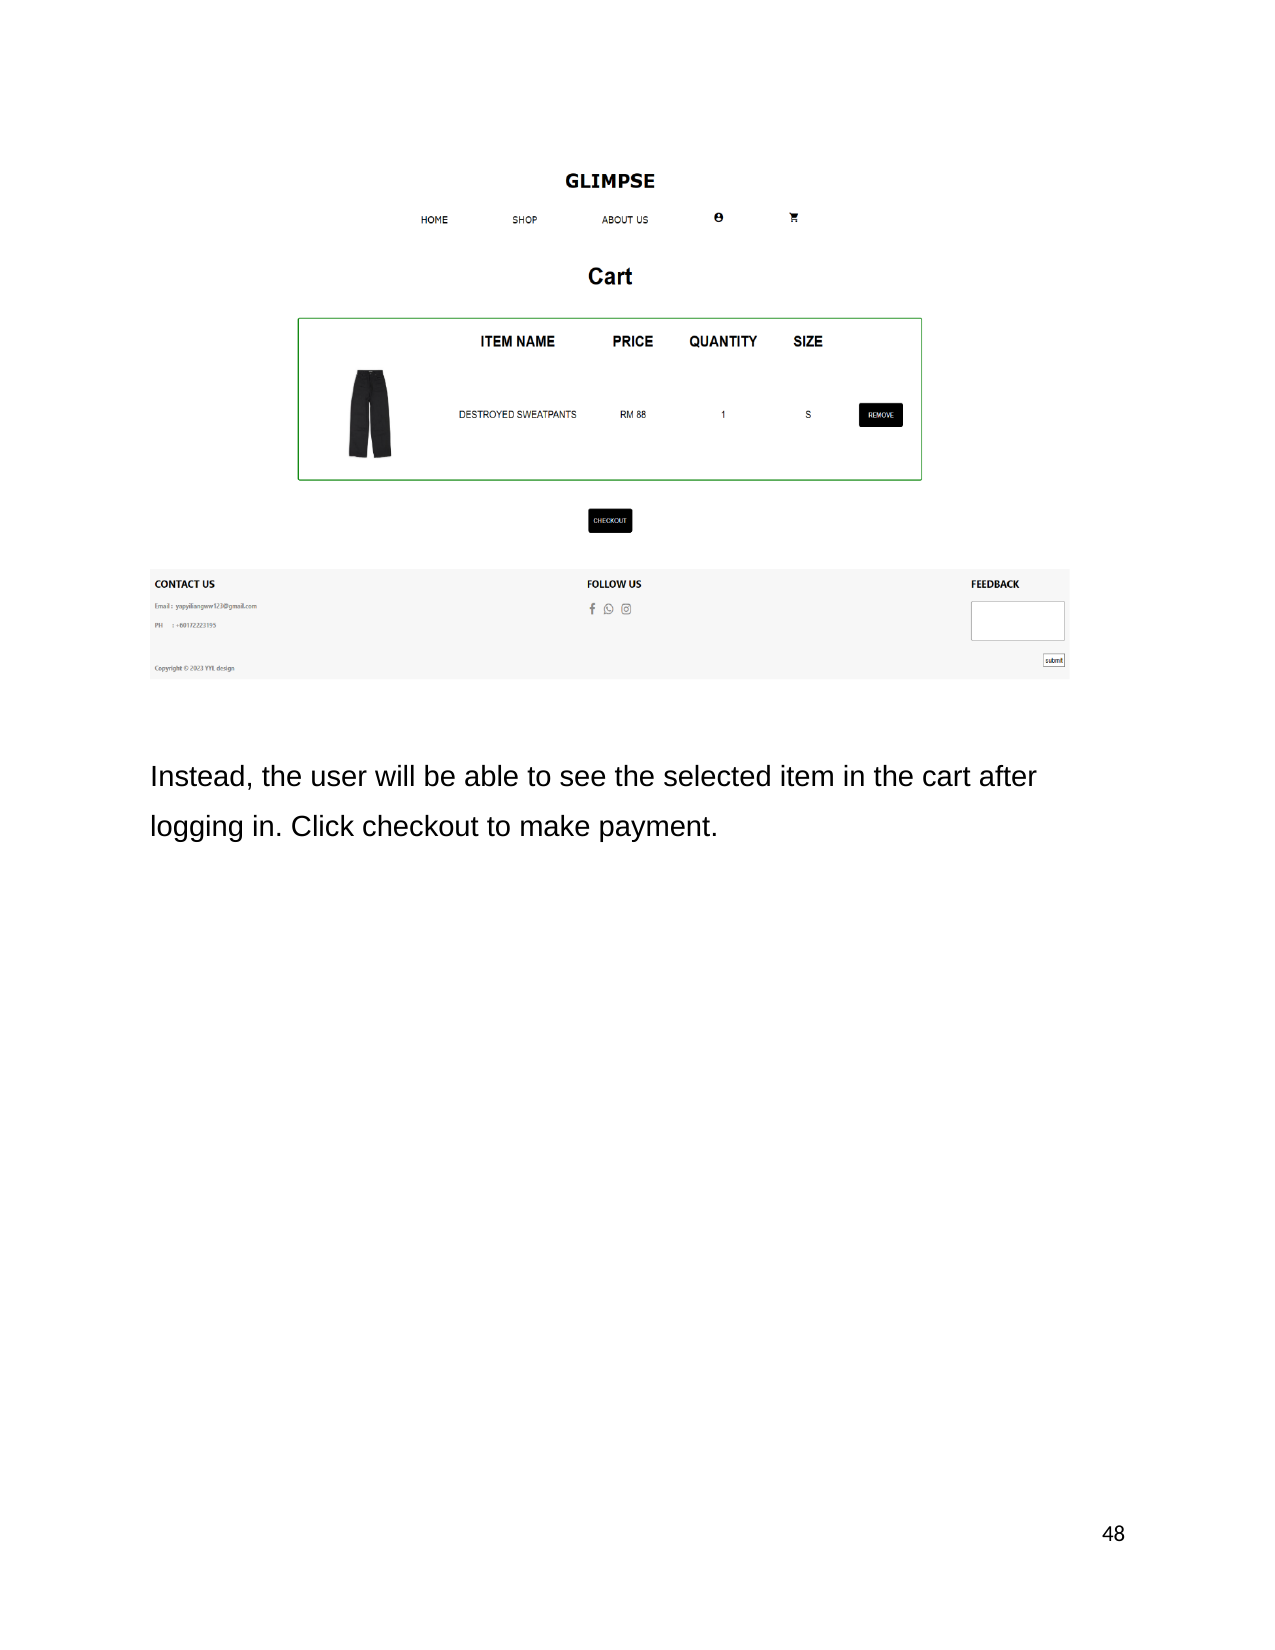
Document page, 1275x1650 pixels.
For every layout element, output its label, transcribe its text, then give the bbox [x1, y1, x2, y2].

text Cart is used to collect items that users want to buy. If the user has not logged in, the cart page will display "Your cart is empty". Instead, the user will be able to see the selected item in the cart after logging in. Click checkout to make payment. [150, 737, 1125, 843]
picture [150, 150, 1163, 737]
